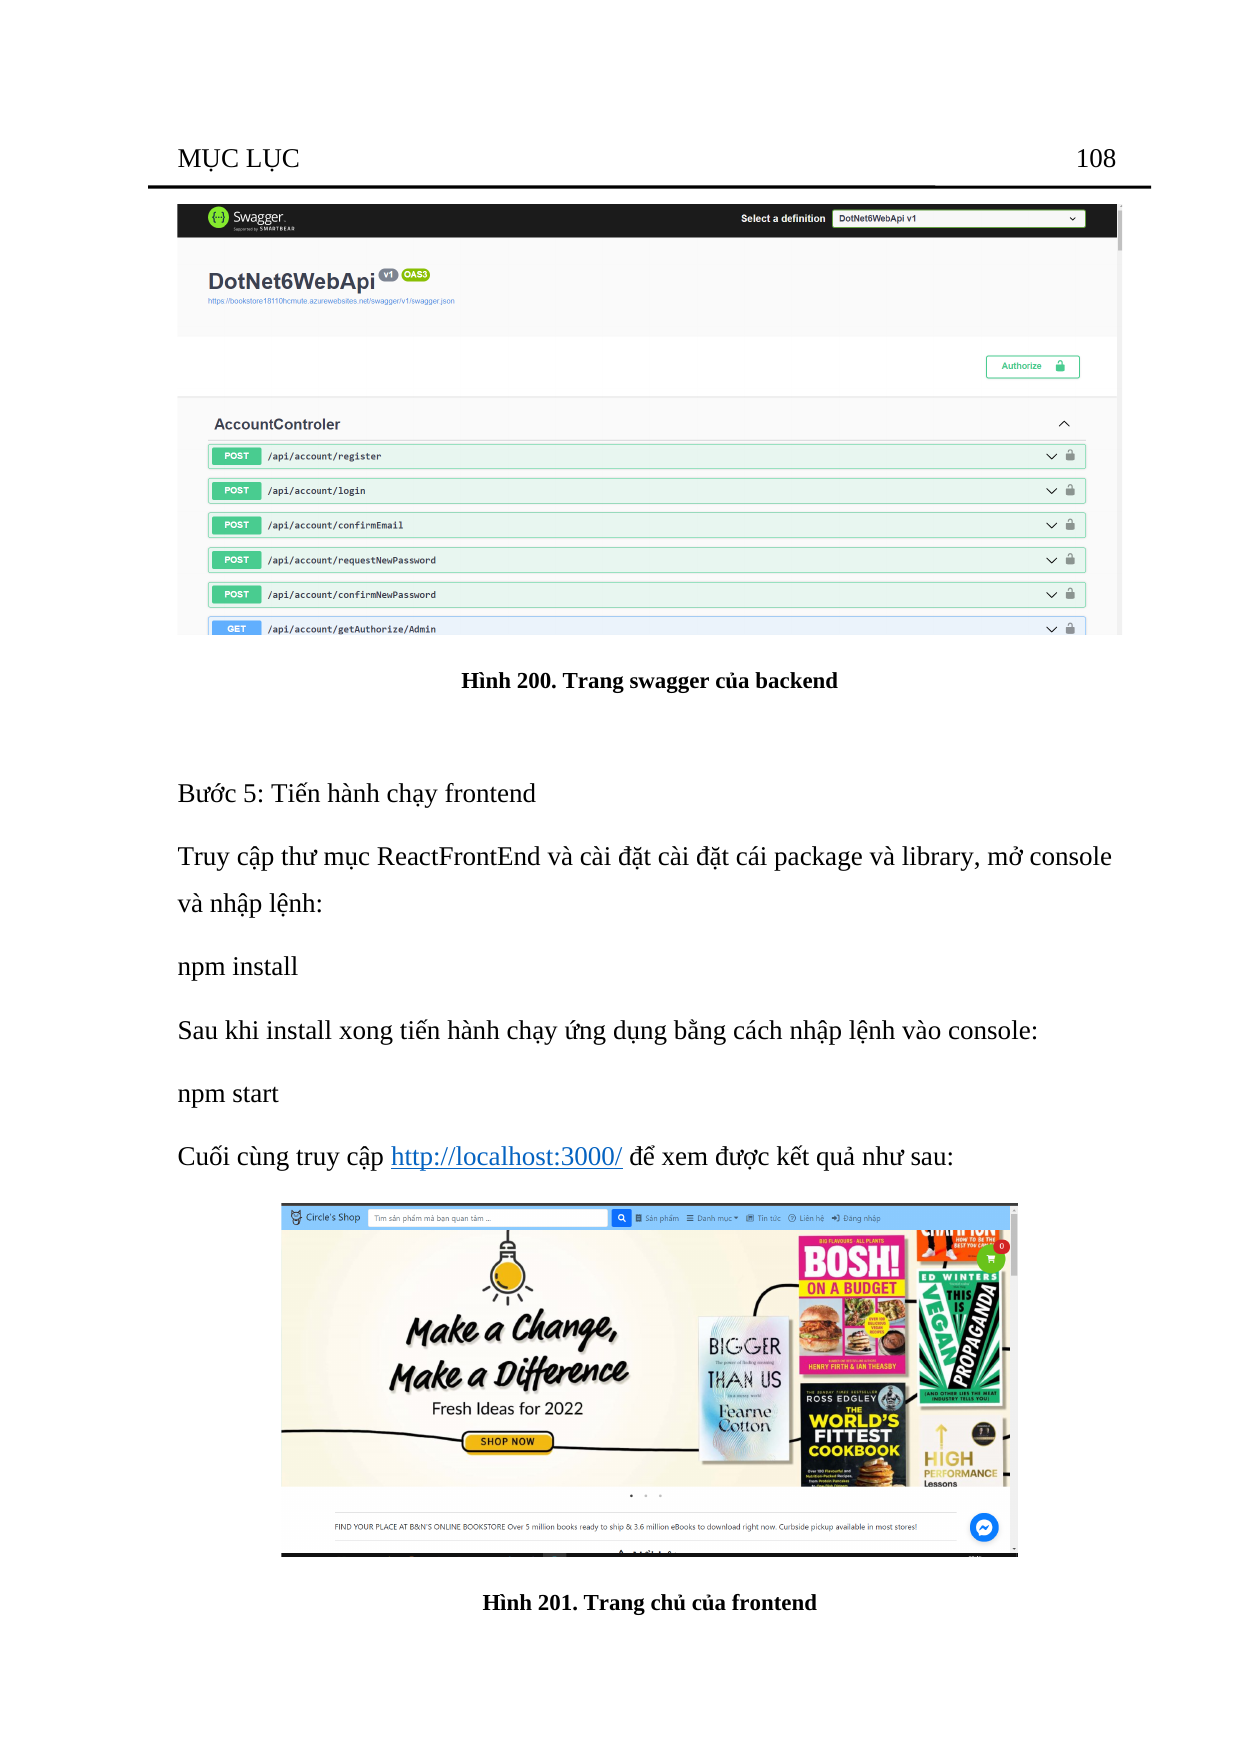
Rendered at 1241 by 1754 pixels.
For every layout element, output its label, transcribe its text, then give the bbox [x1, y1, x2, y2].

picture [177, 204, 1123, 635]
text Sau khi install xong tiến hành chạy ứng dụng bằng cách nhập lệnh vào console: [177, 1014, 1122, 1045]
text Cuối cùng truy cập http://localhost:3000/ để xem được kết quả như sau: [177, 1141, 1122, 1172]
text Hình 201. Trang chủ của frontend [177, 1588, 1122, 1615]
text Bước 5: Tiến hành chạy frontend [177, 777, 1122, 808]
text Hình 200. Trang swagger của backend [177, 667, 1122, 693]
text npm install [177, 951, 1122, 982]
picture [281, 1203, 1018, 1557]
text Truy cập thư mục ReactFrontEnd và cài đặt cài đặt cái package và library, mở console và nhập lệnh: [177, 841, 1122, 918]
text npm start [177, 1077, 1122, 1108]
